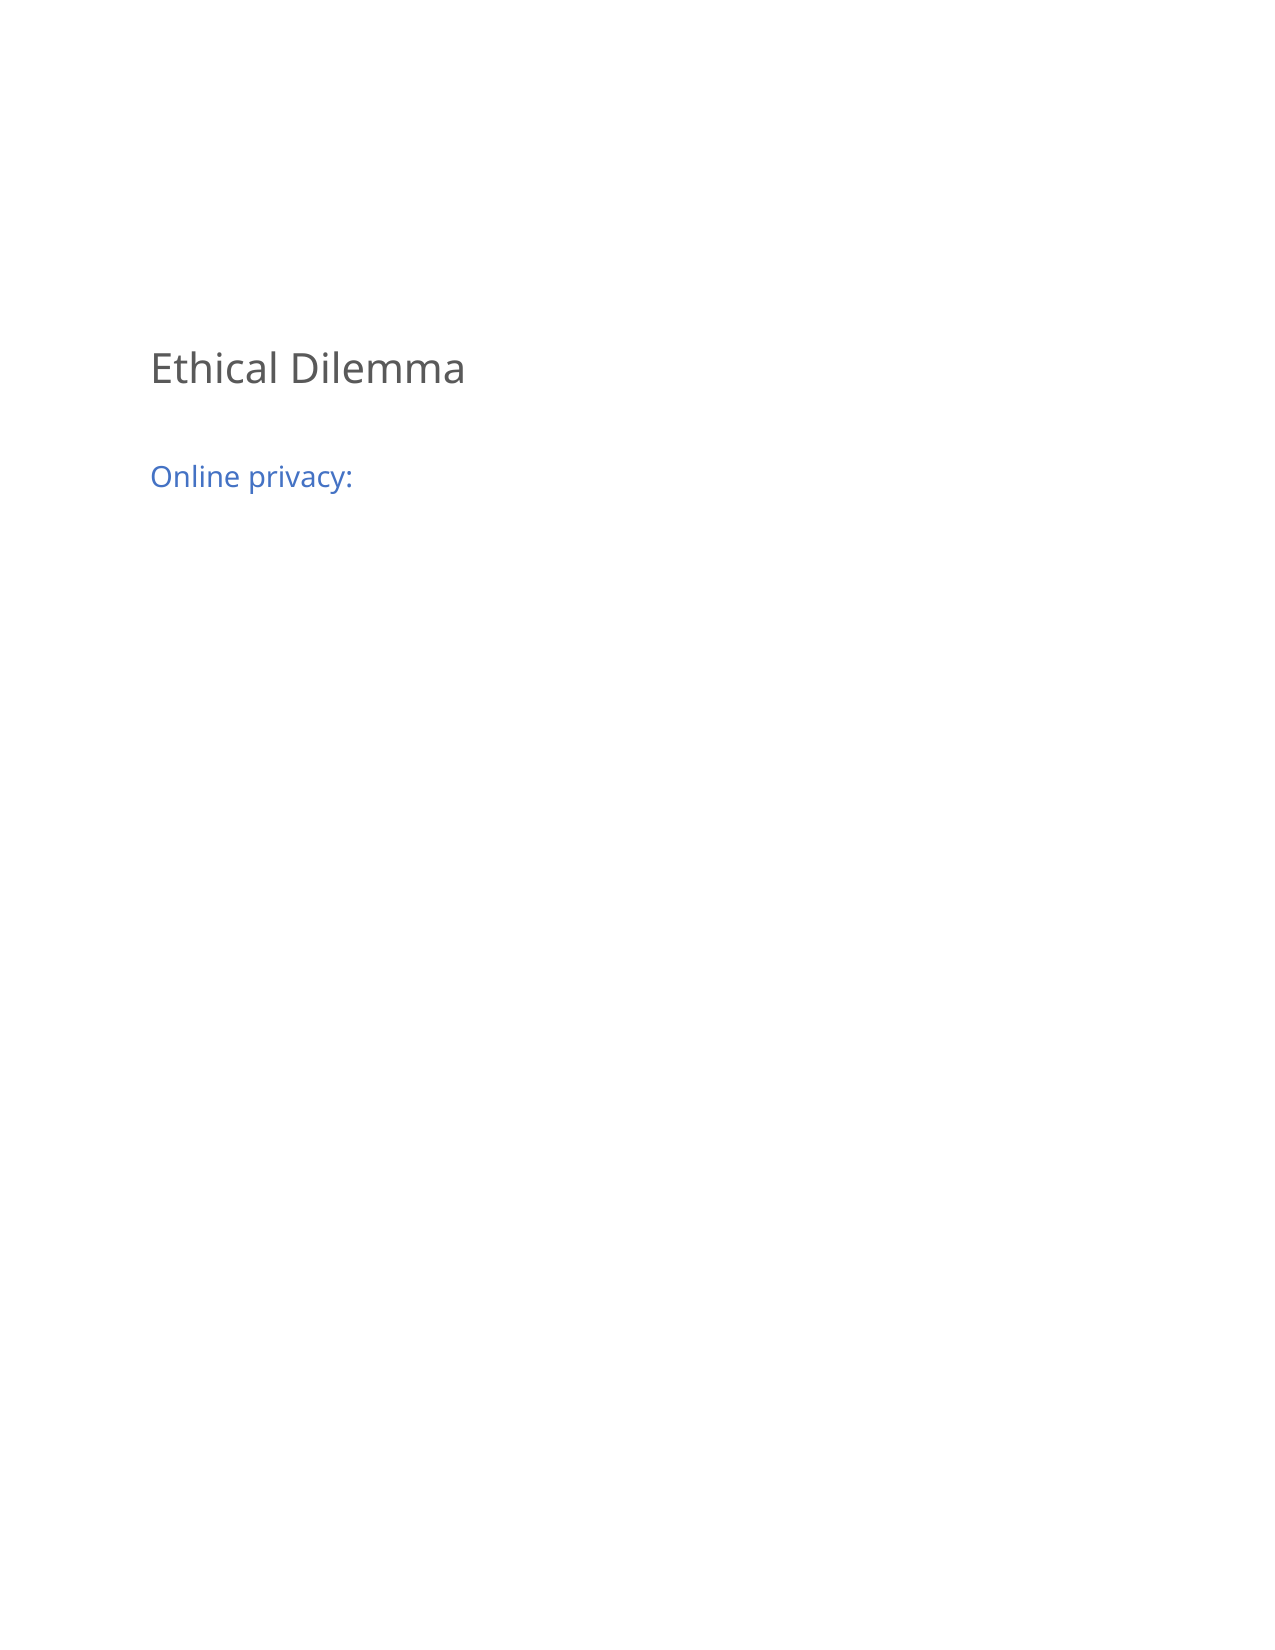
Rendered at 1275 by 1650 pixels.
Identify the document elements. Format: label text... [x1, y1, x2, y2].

subtitle Ethical Dilemma [150, 338, 1125, 395]
subtitle Online privacy: [150, 456, 1125, 496]
